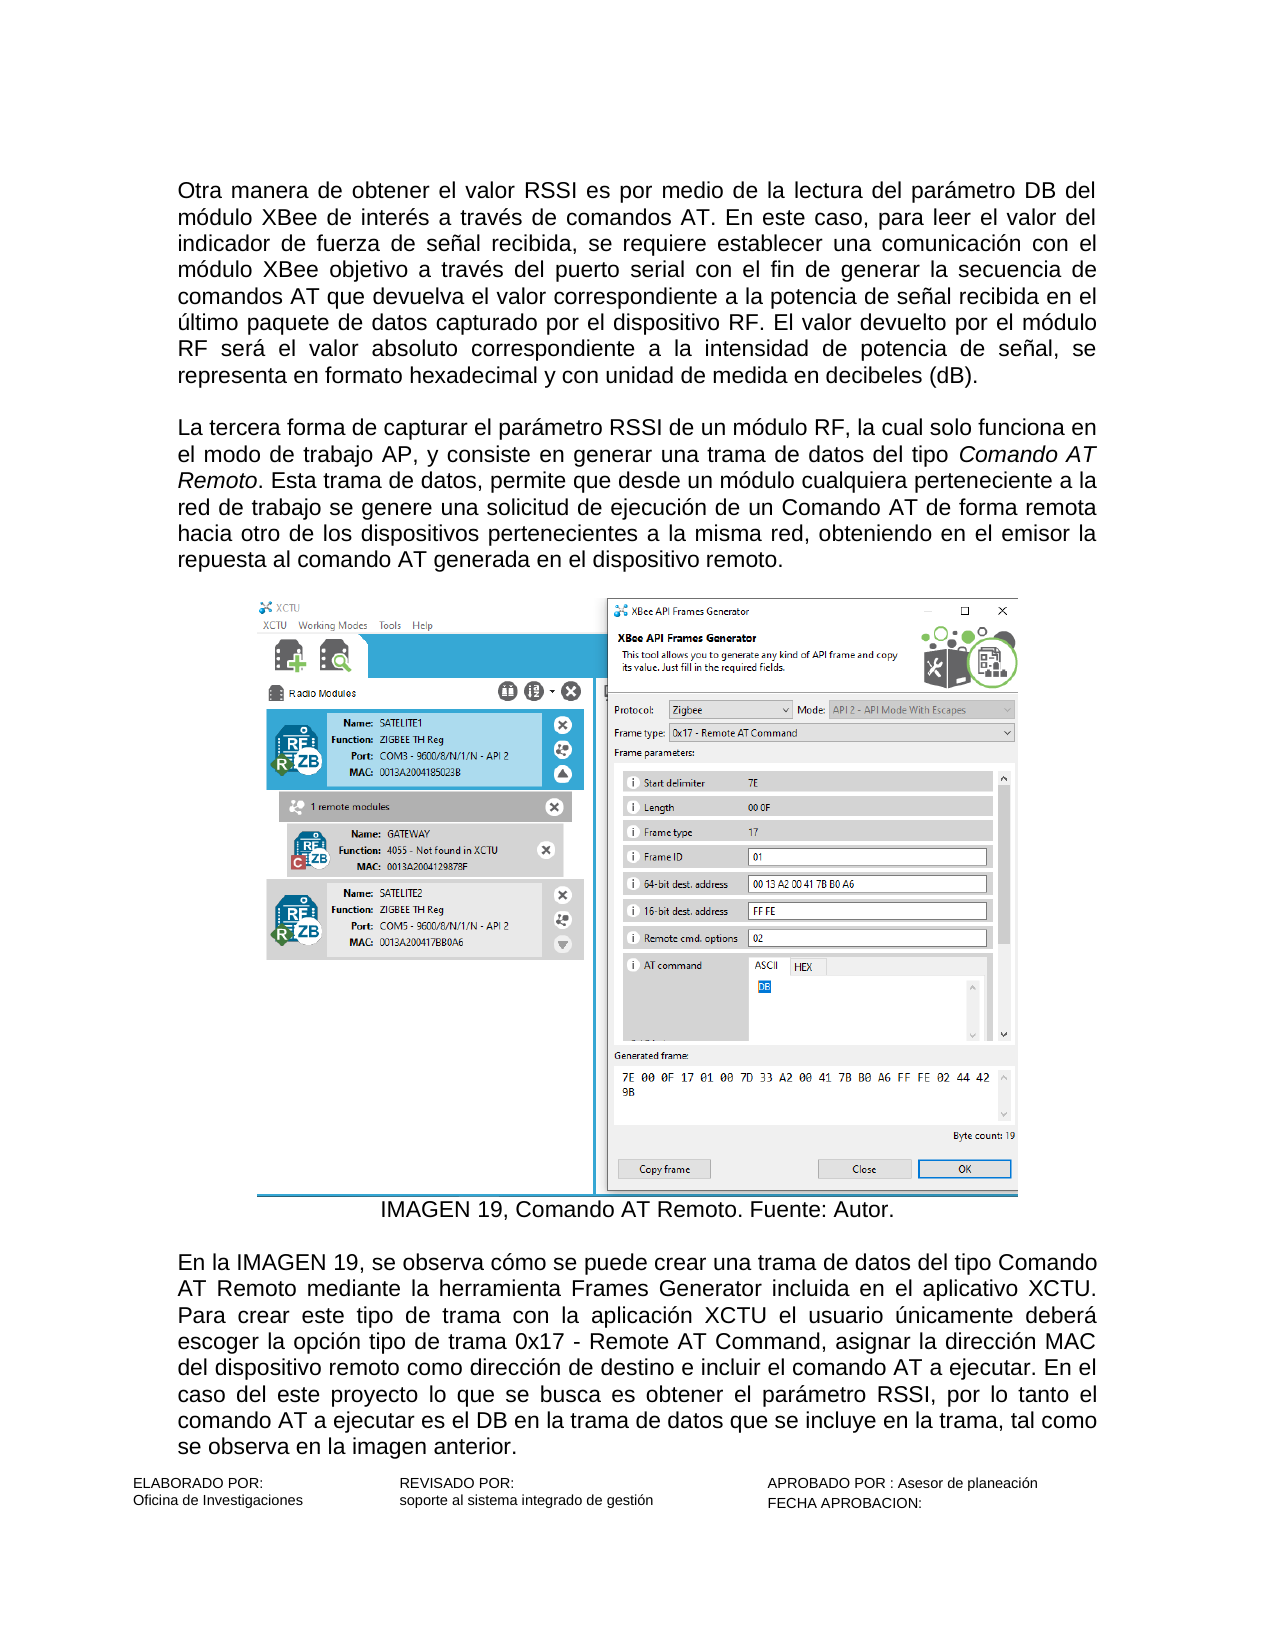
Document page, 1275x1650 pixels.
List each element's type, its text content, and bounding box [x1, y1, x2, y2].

picture [257, 598, 1018, 1197]
text IMAGEN 19, Comando AT Remoto. Fuente: Autor. [177, 1196, 1098, 1222]
text Otra manera de obtener el valor RSSI es por medio de la lectura del parámetro DB del módulo XBee de interés a través de comandos AT. En este caso, para leer el valor del indicador de fuerza de señal recibida, se requiere establecer una comunicación con el módulo XBee objetivo a través del puerto serial con el fin de generar la secuencia de comandos AT que devuelva el valor correspondiente a la potencia de señal recibida en el último paquete de datos capturado por el dispositivo RF. El valor devuelto por el módulo RF será el valor absoluto correspondiente a la intensidad de potencia de señal, se representa en formato hexadecimal y con unidad de medida en decibeles (dB). [177, 177, 1098, 388]
text En la IMAGEN 17, se observa cómo se puede crear una trama de datos del tipo Comando AT Remoto mediante la herramienta Frames Generator incluida en el aplicativo XCTU. Para crear este tipo de trama con la aplicación XCTU el usuario únicamente deberá escoger la opción tipo de trama 0x17 - Remote AT Command, asignar la dirección MAC del dispositivo remoto como dirección de destino e incluir el comando AT a ejecutar. En el caso del este proyecto lo que se busca es obtener el parámetro RSSI, por lo tanto el comando AT a ejecutar es el DB en la trama de datos que se incluye en la trama, tal como se observa en la imagen anterior. [177, 1249, 1098, 1460]
text La tercera forma de capturar el parámetro RSSI de un módulo RF, la cual solo funciona en el modo de trabajo AP, y consiste en generar una trama de datos del tipo Comando AT Remoto. Esta trama de datos, permite que desde un módulo cualquiera perteneciente a la red de trabajo se genere una solicitud de ejecución de un Comando AT de forma remota hacia otro de los dispositivos pertenecientes a la misma red, obteniendo en el emisor la repuesta al comando AT generada en el dispositivo remoto. [177, 414, 1098, 572]
